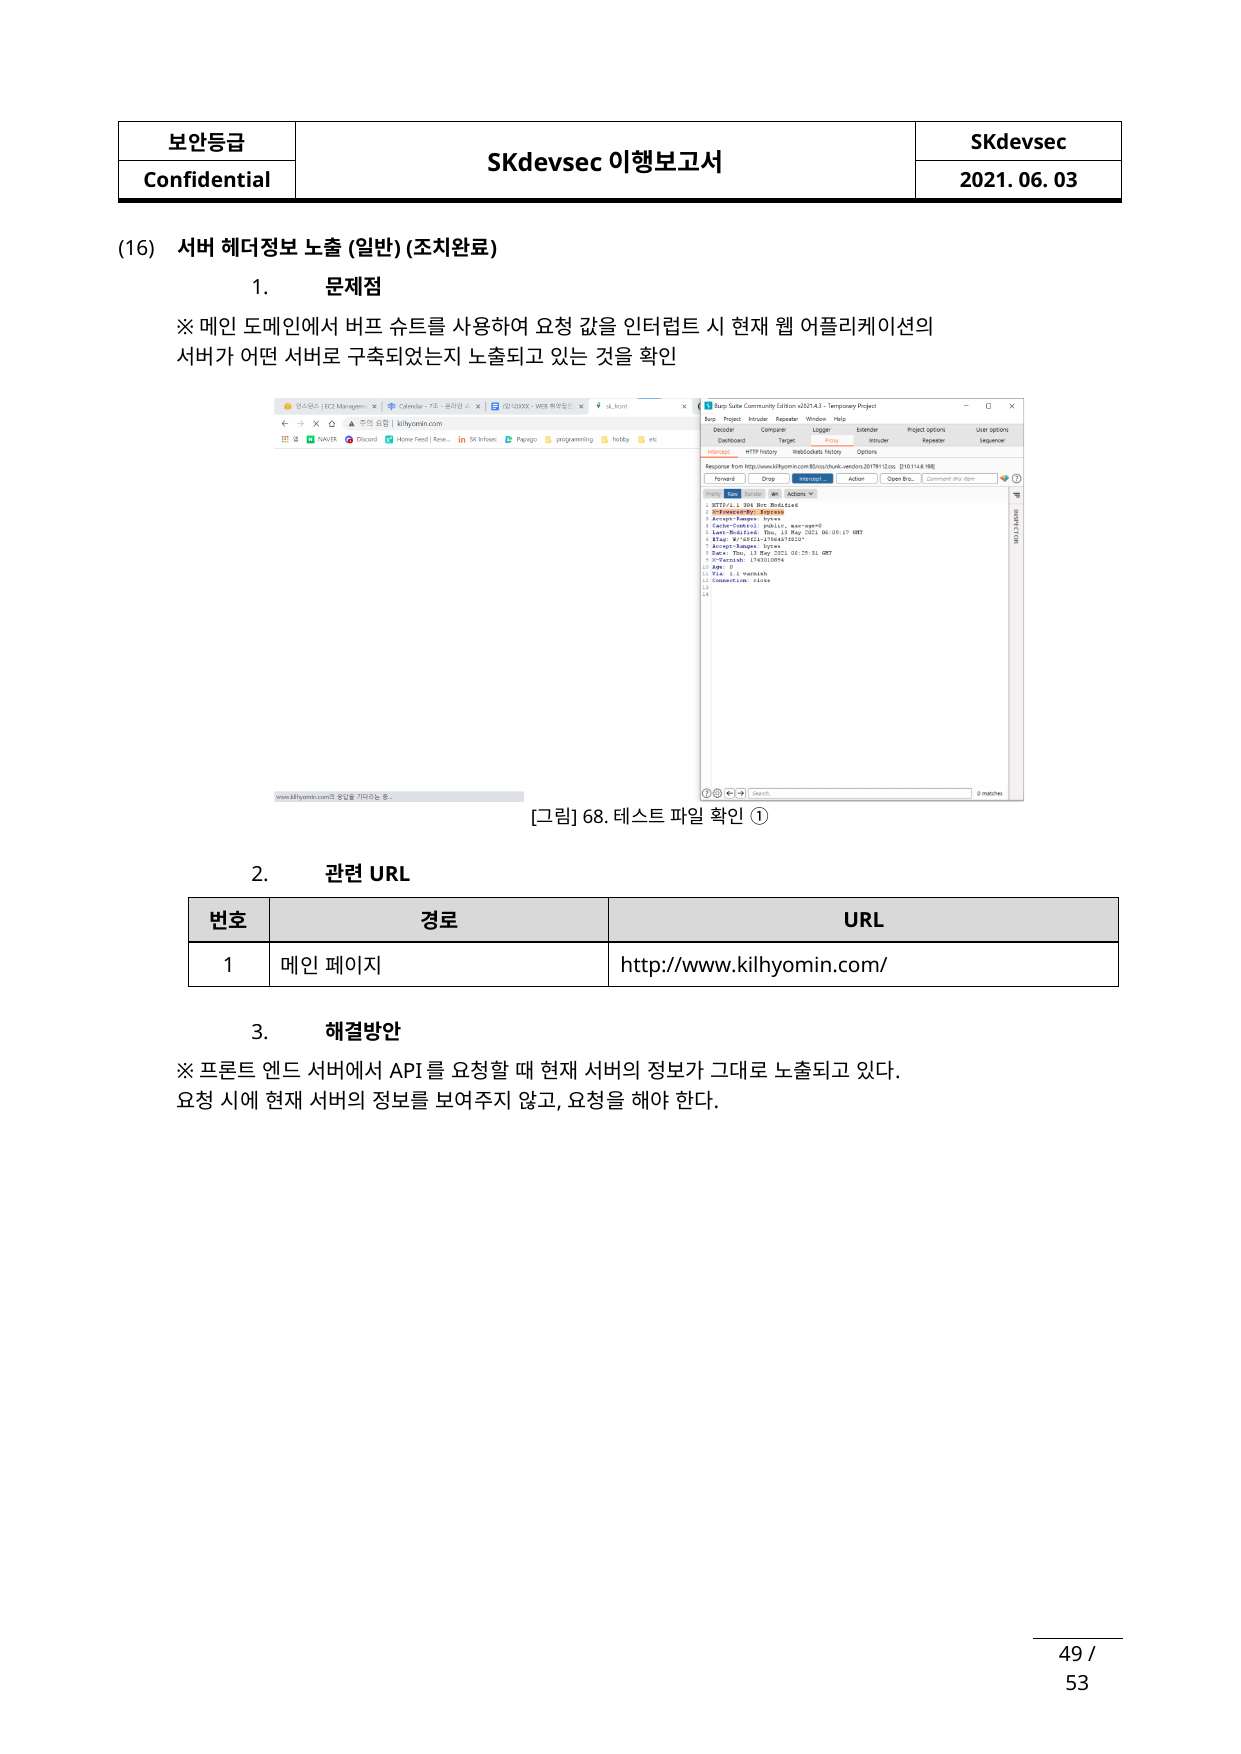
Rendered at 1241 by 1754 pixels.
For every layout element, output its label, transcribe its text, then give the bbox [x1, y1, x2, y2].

list 서버 헤더정보 노출 (일반) (조치완료) [118, 231, 1122, 262]
picture [274, 398, 1025, 802]
text 요청 시에 현재 서버의 정보를 보여주지 않고, 요청을 해야 한다. [176, 1085, 1122, 1115]
table_header 번호 [189, 898, 269, 941]
table_cell 메인 페이지 [270, 943, 608, 986]
list 문제점 [251, 271, 1122, 301]
text 서버가 어떤 서버로 구축되었는지 노출되고 있는 것을 확인 [176, 340, 1122, 371]
text ※ 프론트 엔드 서버에서 API를 요청할 때 현재 서버의 정보가 그대로 노출되고 있다. [176, 1054, 1122, 1085]
text [그림] 68. 테스트 파일 확인 ① [192, 802, 1107, 829]
table_header URL [609, 898, 1118, 941]
list 관련 URL [251, 858, 1122, 888]
table_cell 1 [189, 943, 269, 986]
text ※ 메인 도메인에서 버프 슈트를 사용하여 요청 값을 인터럽트 시 현재 웹 어플리케이션의 [176, 310, 1122, 340]
table_header 경로 [270, 898, 608, 941]
table_cell http://www.kilhyomin.com/ [609, 943, 1118, 986]
list 해결방안 [251, 1015, 1122, 1045]
